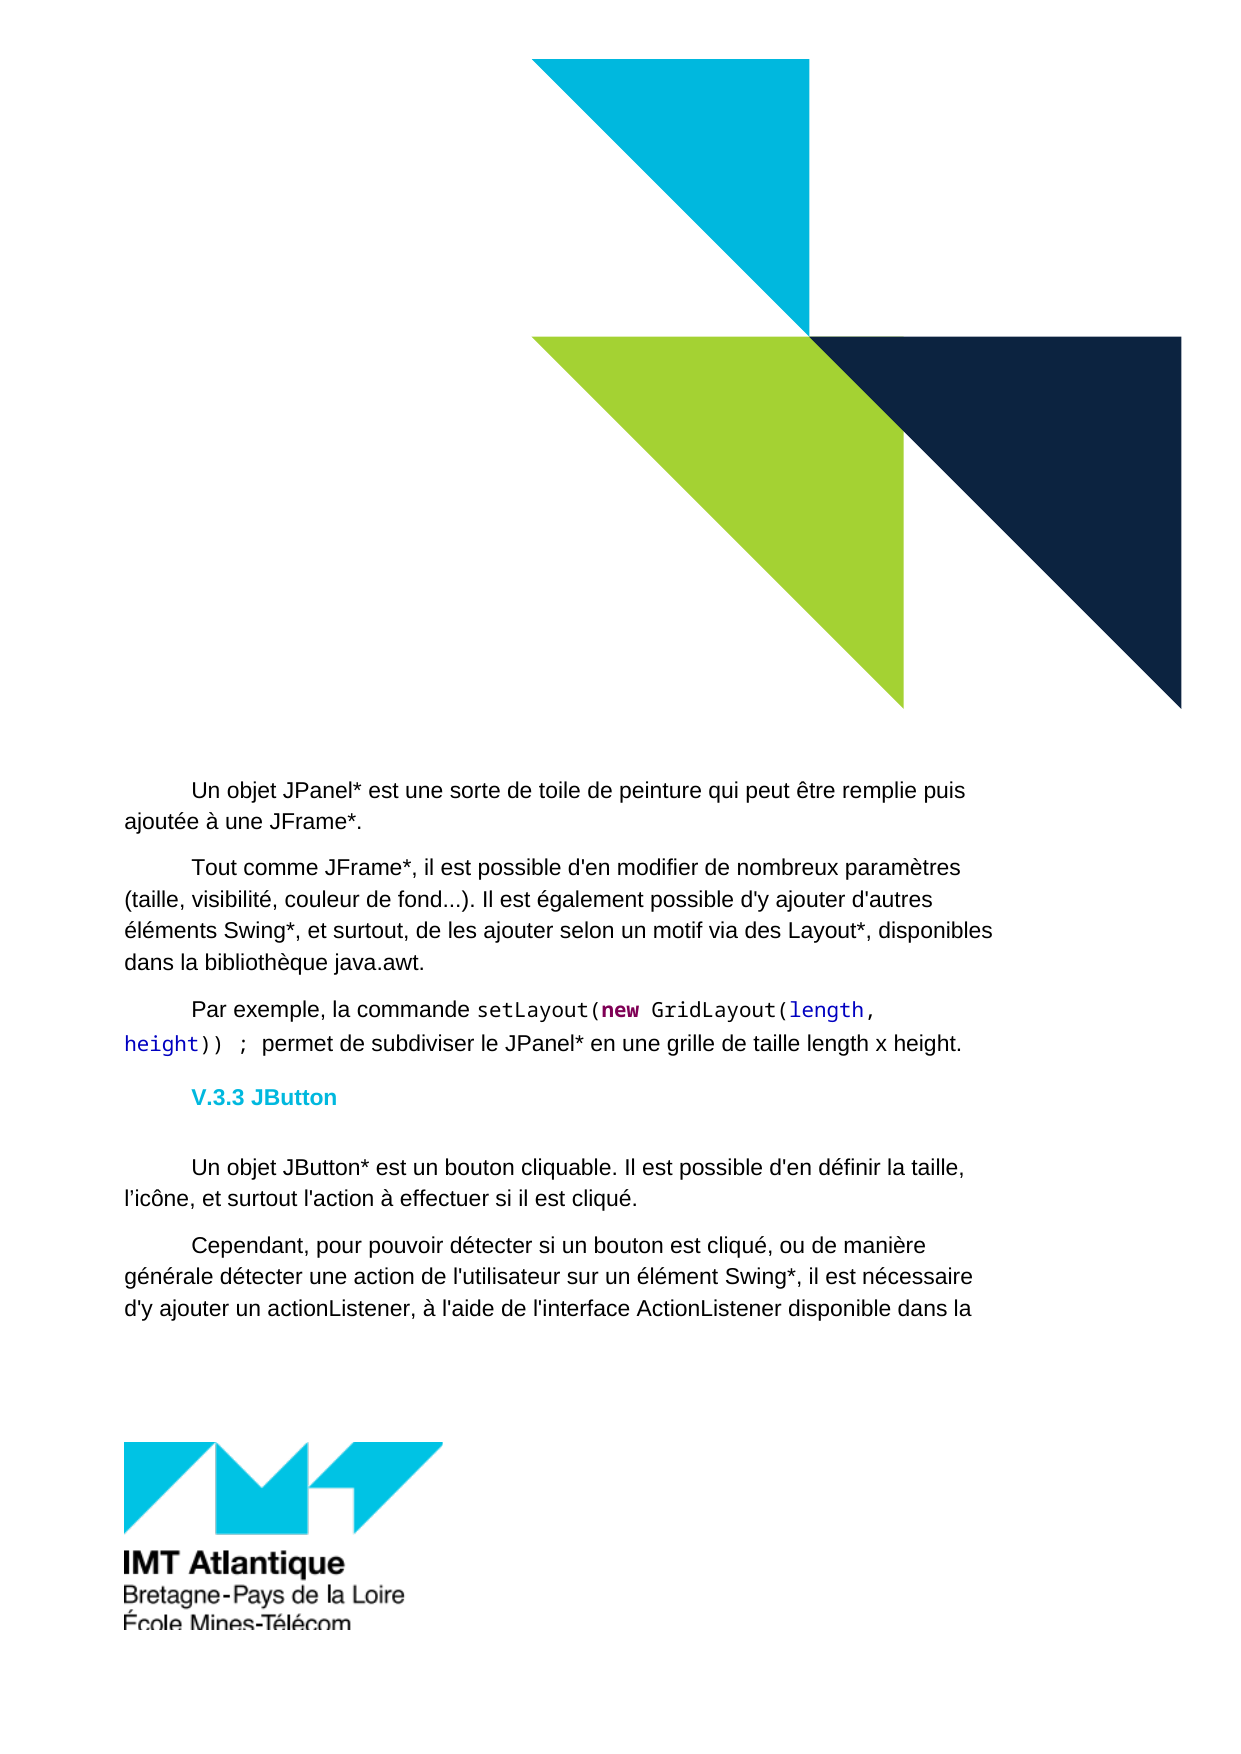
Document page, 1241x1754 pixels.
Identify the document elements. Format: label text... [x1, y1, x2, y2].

subtitle V.3.3 JButton [124, 1084, 1004, 1111]
text Un objet JButton* est un bouton cliquable. Il est possible d'en définir la taille, l’icône, et surtout l'action à effectuer si il est cliqué. [124, 1154, 1004, 1212]
text Tout comme JFrame*, il est possible d'en modifier de nombreux paramètres (taille, visibilité, couleur de fond...). Il est également possible d'y ajouter d'autres éléments Swing*, et surtout, de les ajouter selon un motif via des Layout*, disponibles dans la bibliothèque java.awt. [124, 854, 1004, 975]
text Un objet JPanel* est une sorte de toile de peinture qui peut être remplie puis ajoutée à une JFrame*. [124, 777, 1004, 834]
text Par exemple, la commande setLayout(new GridLayout(length, height)) ; permet de subdiviser le JPanel* en une grille de taille length x height. [124, 995, 1004, 1058]
text Cependant, pour pouvoir détecter si un bouton est cliqué, ou de manière générale détecter une action de l'utilisateur sur un élément Swing*, il est nécessaire d'y ajouter un actionListener, à l'aide de l'interface ActionListener disponible dans la bibliothèque java.awt.event. Ceci permet de générer un objet ActionEvent à chaque action de l'utilisateur, qui pourra ensuite être utilisé pour réagir de manière appropriée à cette action. [124, 1232, 1004, 1321]
